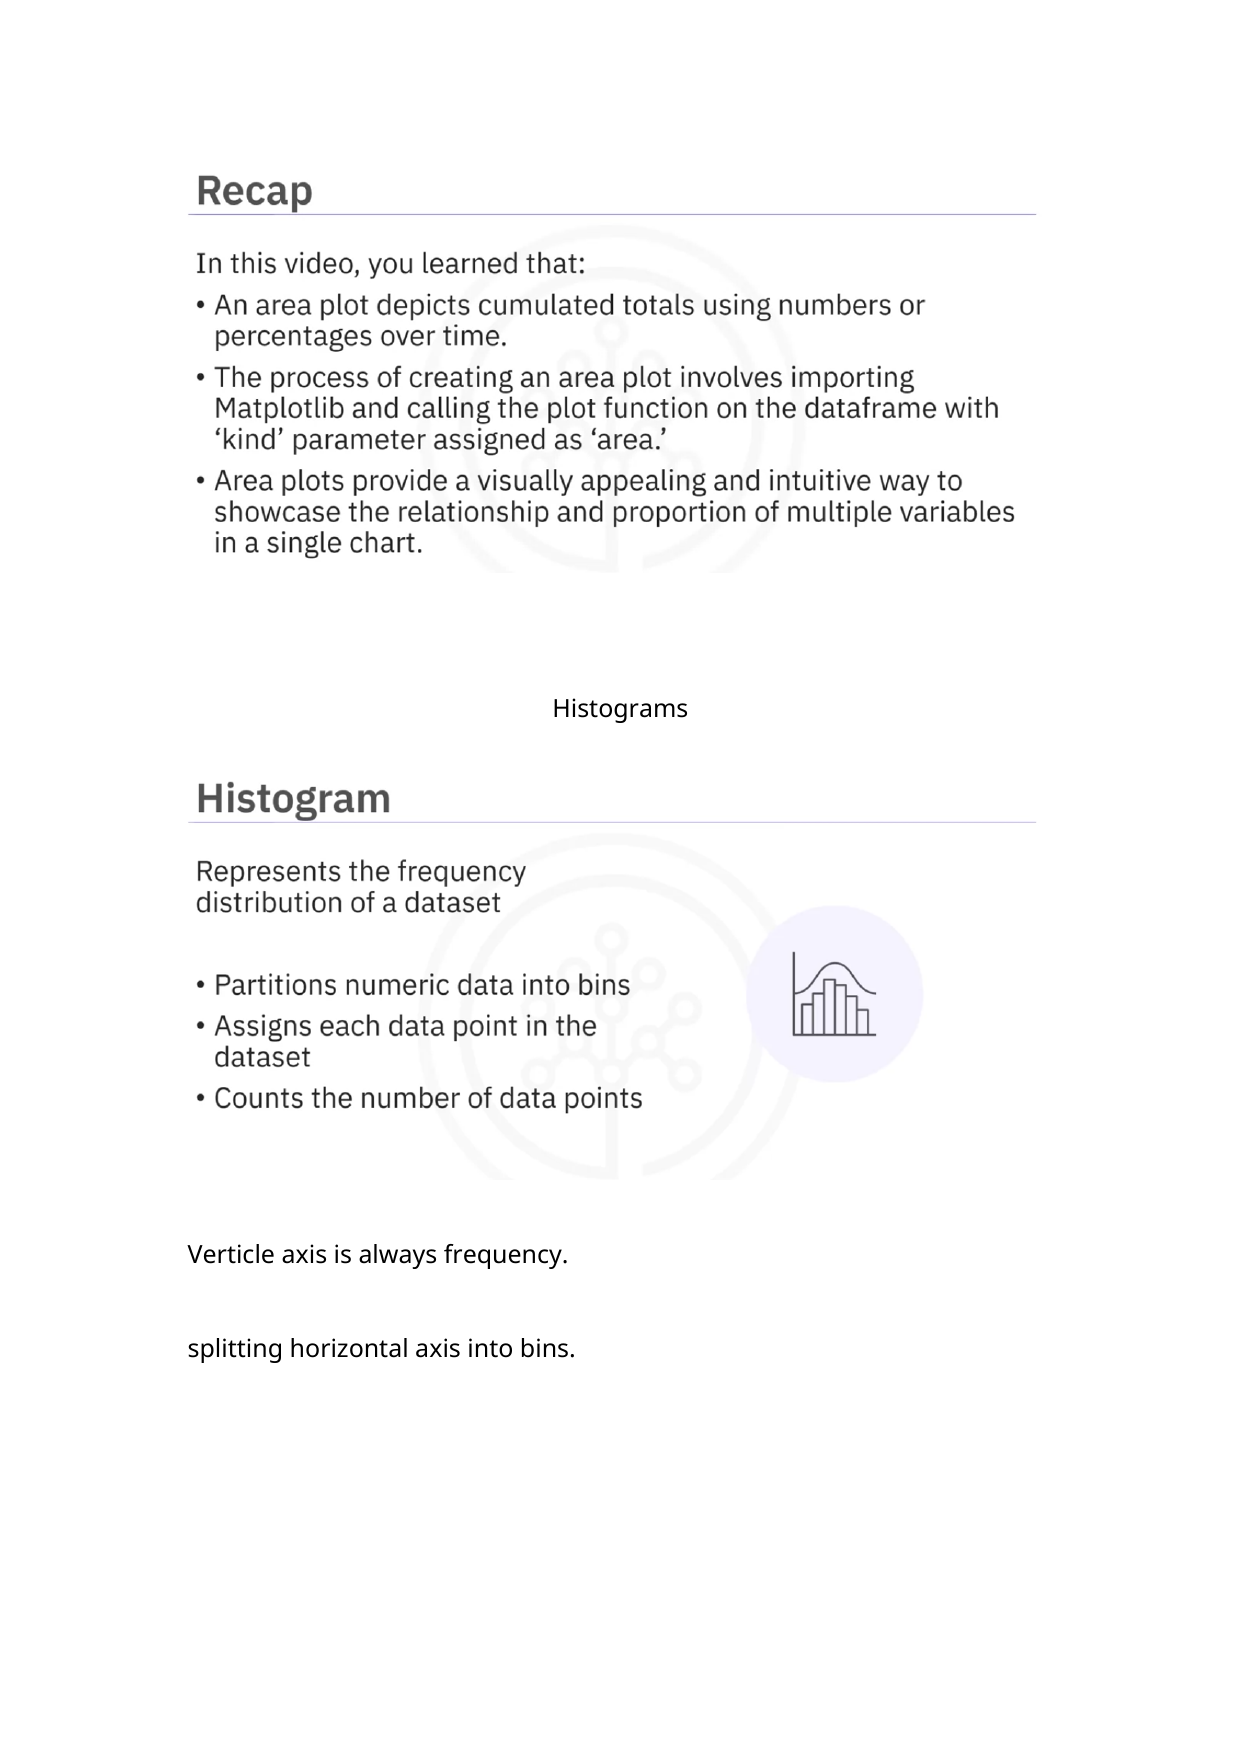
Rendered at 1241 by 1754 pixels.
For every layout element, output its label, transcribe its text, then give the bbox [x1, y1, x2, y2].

picture [187, 162, 1052, 573]
text splitting horizontal axis into bins. [187, 1315, 1053, 1380]
text Verticle axis is always frequency. [187, 1221, 1053, 1286]
picture [187, 769, 1052, 1180]
text Histograms [187, 675, 1053, 740]
